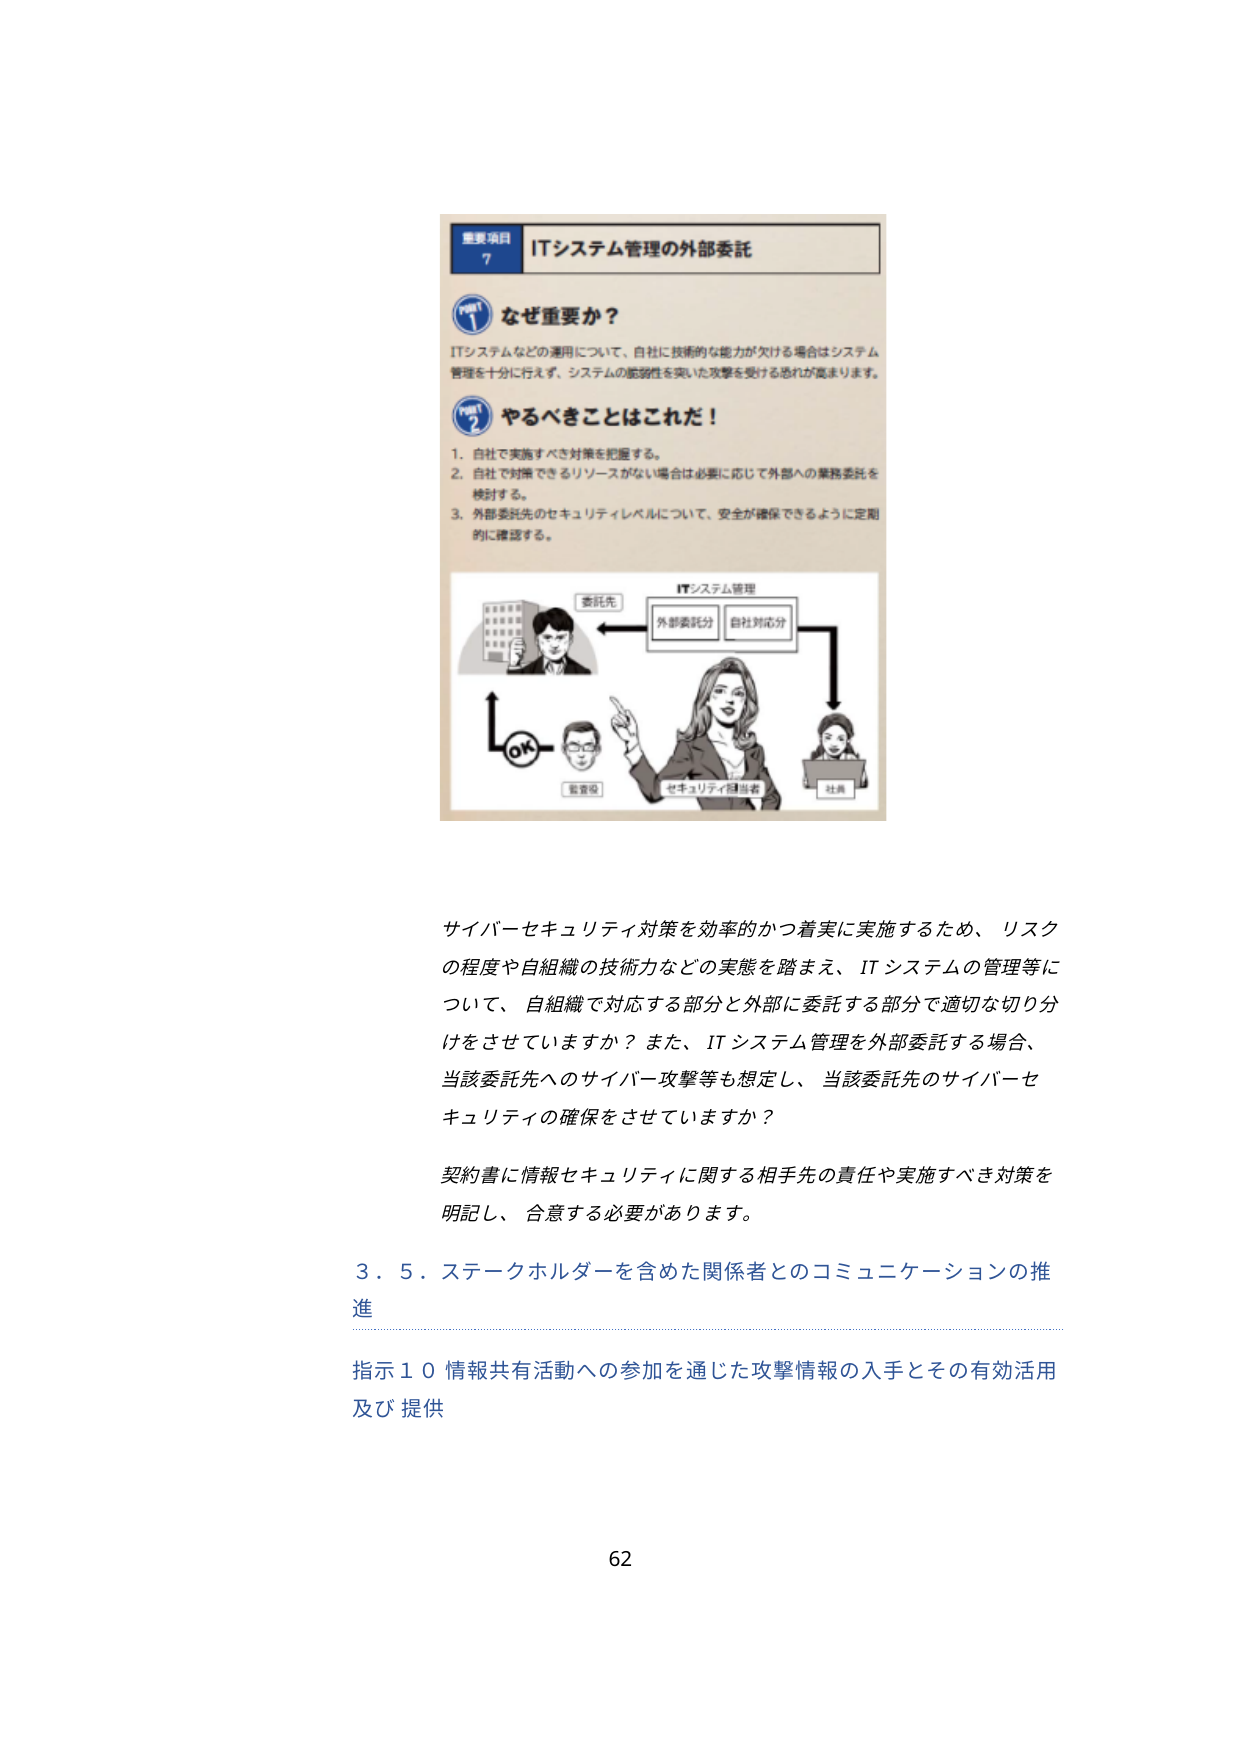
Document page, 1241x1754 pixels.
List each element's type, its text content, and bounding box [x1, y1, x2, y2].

text 契約書に情報セキュリティに関する相手先の責任や実施すべき対策を明記し、 合意する必要があります。 [440, 1156, 1063, 1231]
text ３．５．ステークホルダーを含めた関係者とのコミュニケーションの推進 [352, 1252, 1063, 1330]
picture [439, 214, 887, 821]
text 指示１０ 情報共有活動への参加を通じた攻撃情報の入手とその有効活用及び 提供 [352, 1351, 1063, 1426]
text サイバーセキュリティ対策を効率的かつ着実に実施するため、 リスクの程度や自組織の技術力などの実態を踏まえ、 ITシステムの管理等について、 自組織で対応する部分と外部に委託する部分で適切な切り分けをさせていますか？ また、 ITシステム管理を外部委託する場合、 当該委託先へのサイバー攻撃等も想定し、 当該委託先のサイバーセキュリティの確保をさせていますか？ [440, 910, 1063, 1135]
